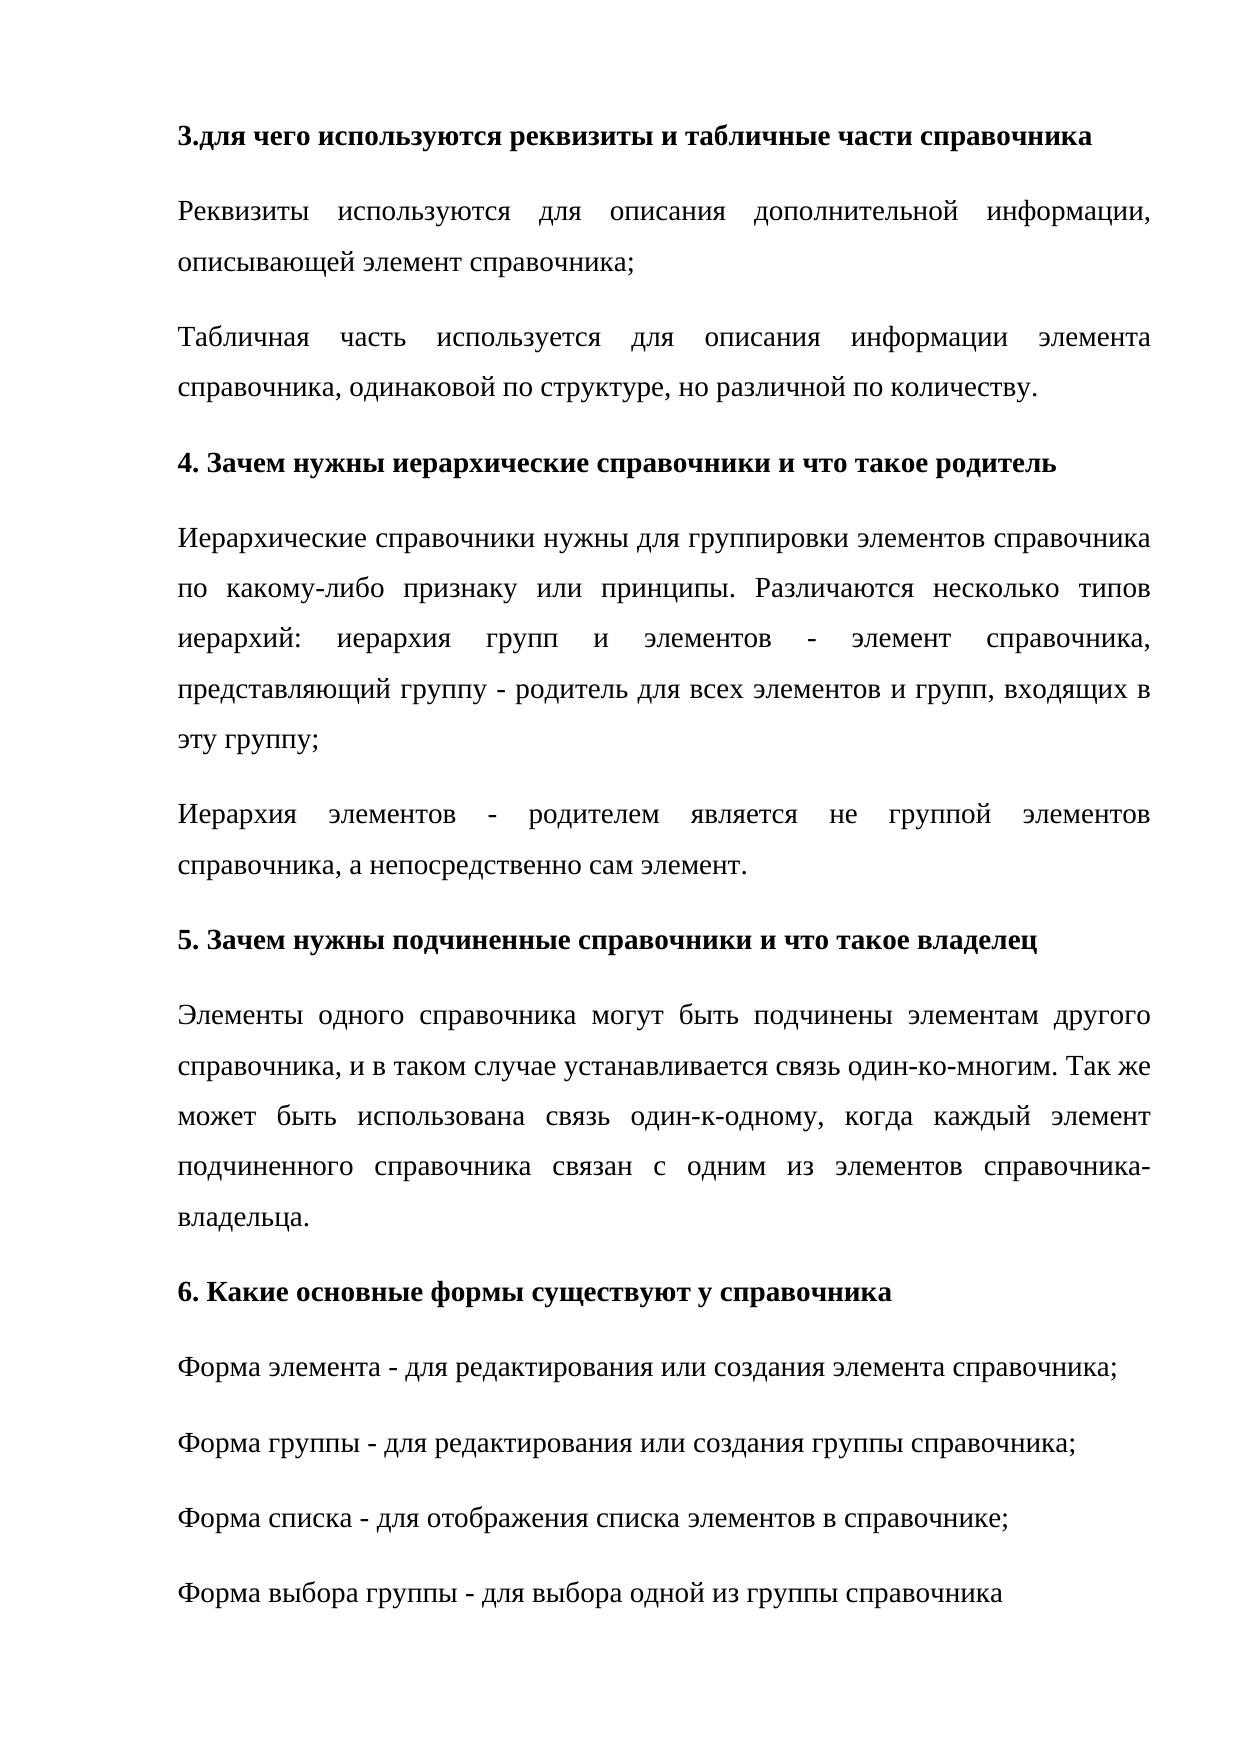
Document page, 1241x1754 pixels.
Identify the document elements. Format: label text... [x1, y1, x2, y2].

text Иерархия элементов - родителем является не группой элементов справочника, а непосредственно сам элемент. [177, 797, 1152, 880]
text 4. Зачем нужны иерархические справочники и что такое родитель [177, 445, 1152, 478]
text Форма элемента - для редактирования или создания элемента справочника; [177, 1349, 1152, 1383]
text Форма выбора группы - для выбора одной из группы справочника [177, 1575, 1152, 1609]
text 5. Зачем нужны подчиненные справочники и что такое владелец [177, 922, 1152, 956]
text Табличная часть используется для описания информации элемента справочника, одинаковой по структуре, но различной по количеству. [177, 319, 1152, 403]
text Иерархические справочники нужны для группировки элементов справочника по какому-либо признаку или принципы. Различаются несколько типов иерархий: иерархия групп и элементов - элемент справочника, представляющий группу - родитель для всех элементов и групп, входящих в эту группу; [177, 520, 1152, 755]
text Реквизиты используются для описания дополнительной информации, описывающей элемент справочника; [177, 193, 1152, 277]
text Элементы одного справочника могут быть подчинены элементам другого справочника, и в таком случае устанавливается связь один-ко-многим. Так же может быть использована связь один-к-одному, когда каждый элемент подчиненного справочника связан с одним из элементов справочника-владельца. [177, 997, 1152, 1232]
text Форма группы - для редактирования или создания группы справочника; [177, 1425, 1152, 1458]
text 3.для чего используются реквизиты и табличные части справочника [177, 118, 1152, 152]
text 6. Какие основные формы существуют у справочника [177, 1274, 1152, 1308]
text Форма списка - для отображения списка элементов в справочнике; [177, 1500, 1152, 1533]
